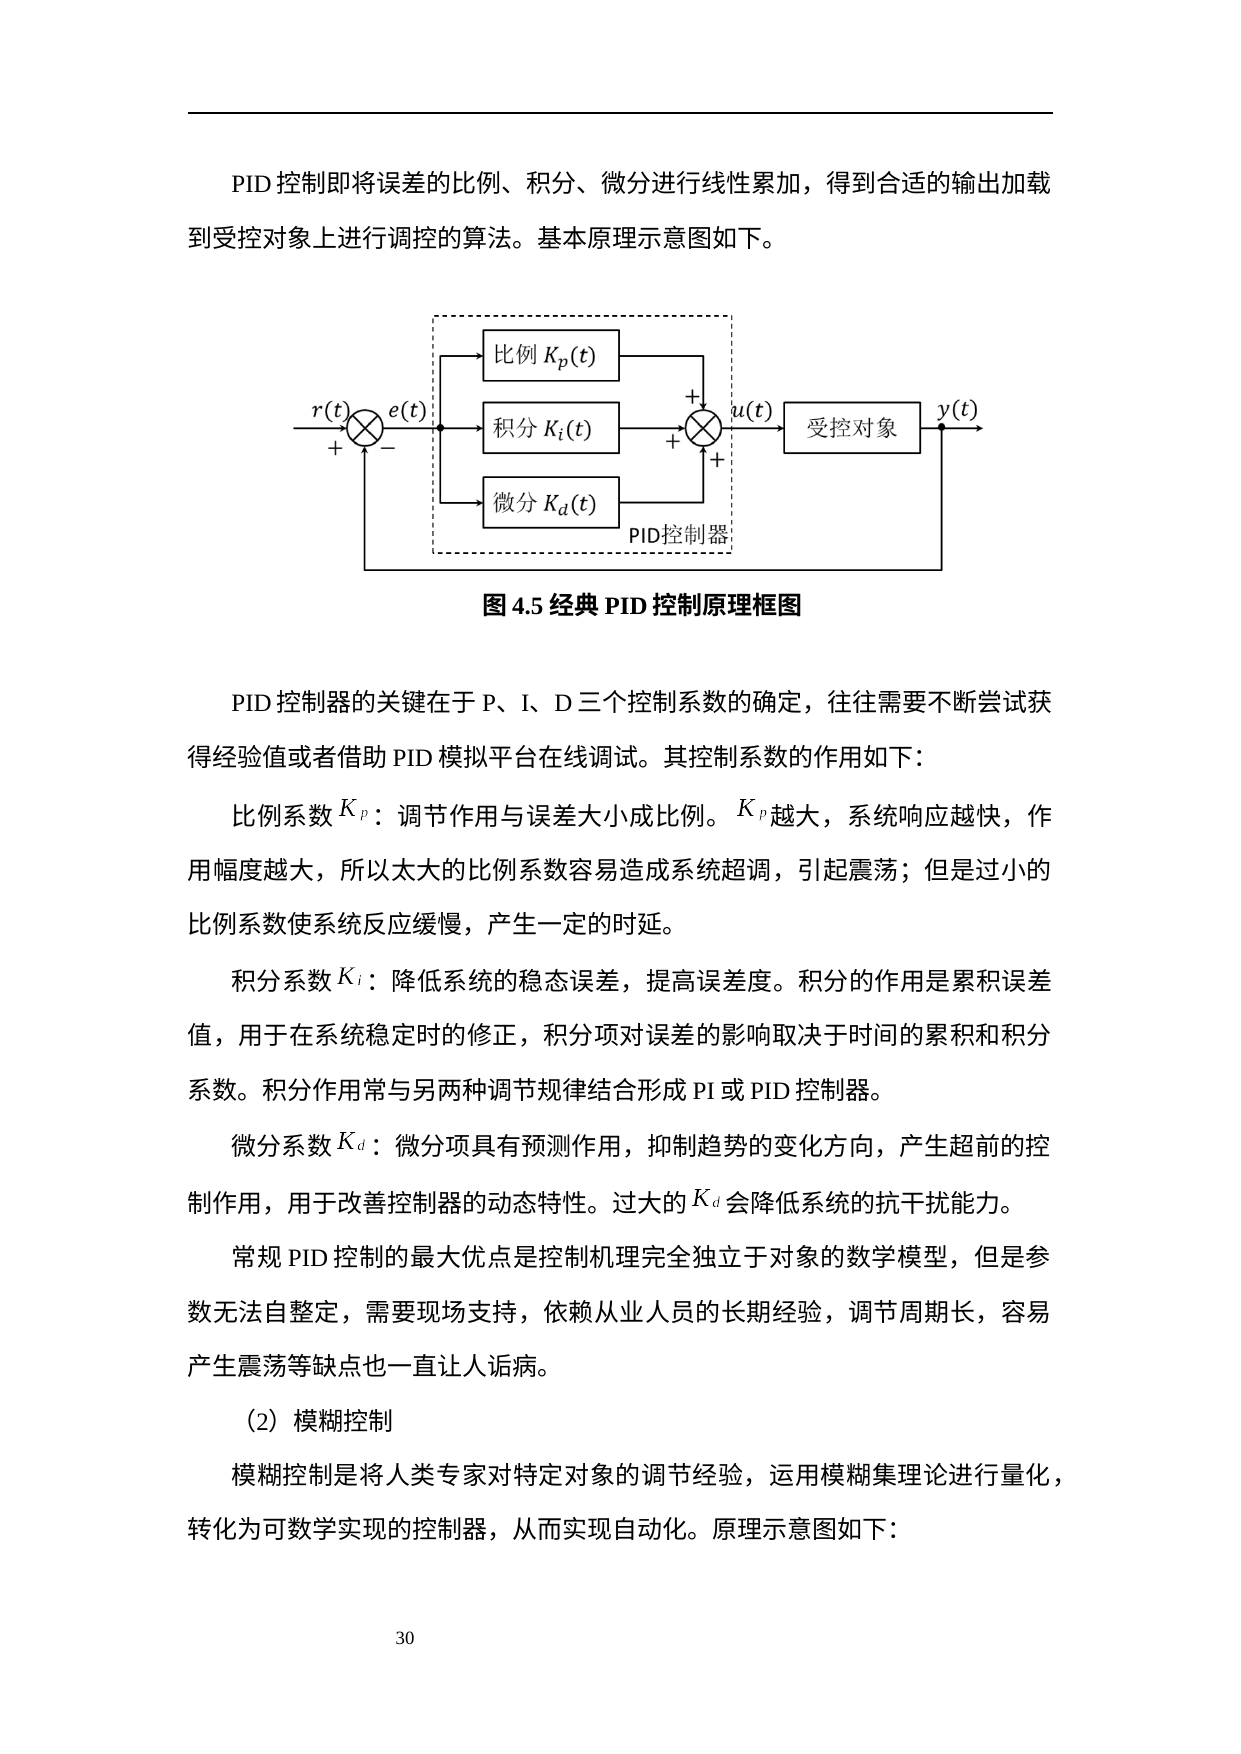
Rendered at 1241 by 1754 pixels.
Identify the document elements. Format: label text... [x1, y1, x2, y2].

list 常规PID控制的最大优点是控制机理完全独立于对象的数学模型，但是参数无法自整定，需要现场支持，依赖从业人员的长期经验，调节周期长，容易产生震荡等缺点也一直让人诟病。 [187, 1238, 1053, 1383]
list 微分系数：微分项具有预测作用，抑制趋势的变化方向，产生超前的控制作用，用于改善控制器的动态特性。过大的会降低系统的抗干扰能力。 [187, 1124, 1053, 1220]
list 模糊控制 [187, 1401, 1053, 1437]
list 模糊控制是将人类专家对特定对象的调节经验，运用模糊集理论进行量化，转化为可数学实现的控制器，从而实现自动化。原理示意图如下： [187, 1455, 1053, 1546]
list 图4.5 经典PID控制原理框图 [187, 585, 1053, 622]
list 积分系数：降低系统的稳态误差，提高误差度。积分的作用是累积误差值，用于在系统稳定时的修正，积分项对误差的影响取决于时间的累积和积分系数。积分作用常与另两种调节规律结合形成PI或PID控制器。 [187, 959, 1053, 1106]
picture [293, 315, 991, 571]
list 比例系数：调节作用与误差大小成比例。越大，系统响应越快，作用幅度越大，所以太大的比例系数容易造成系统超调，引起震荡；但是过小的比例系数使系统反应缓慢，产生一定的时延。 [187, 792, 1053, 941]
list PID控制器的关键在于P、I、D三个控制系数的确定，往往需要不断尝试获得经验值或者借助PID模拟平台在线调试。其控制系数的作用如下： [187, 683, 1053, 773]
list PID控制即将误差的比例、积分、微分进行线性累加，得到合适的输出加载到受控对象上进行调控的算法。基本原理示意图如下。 [187, 164, 1053, 254]
